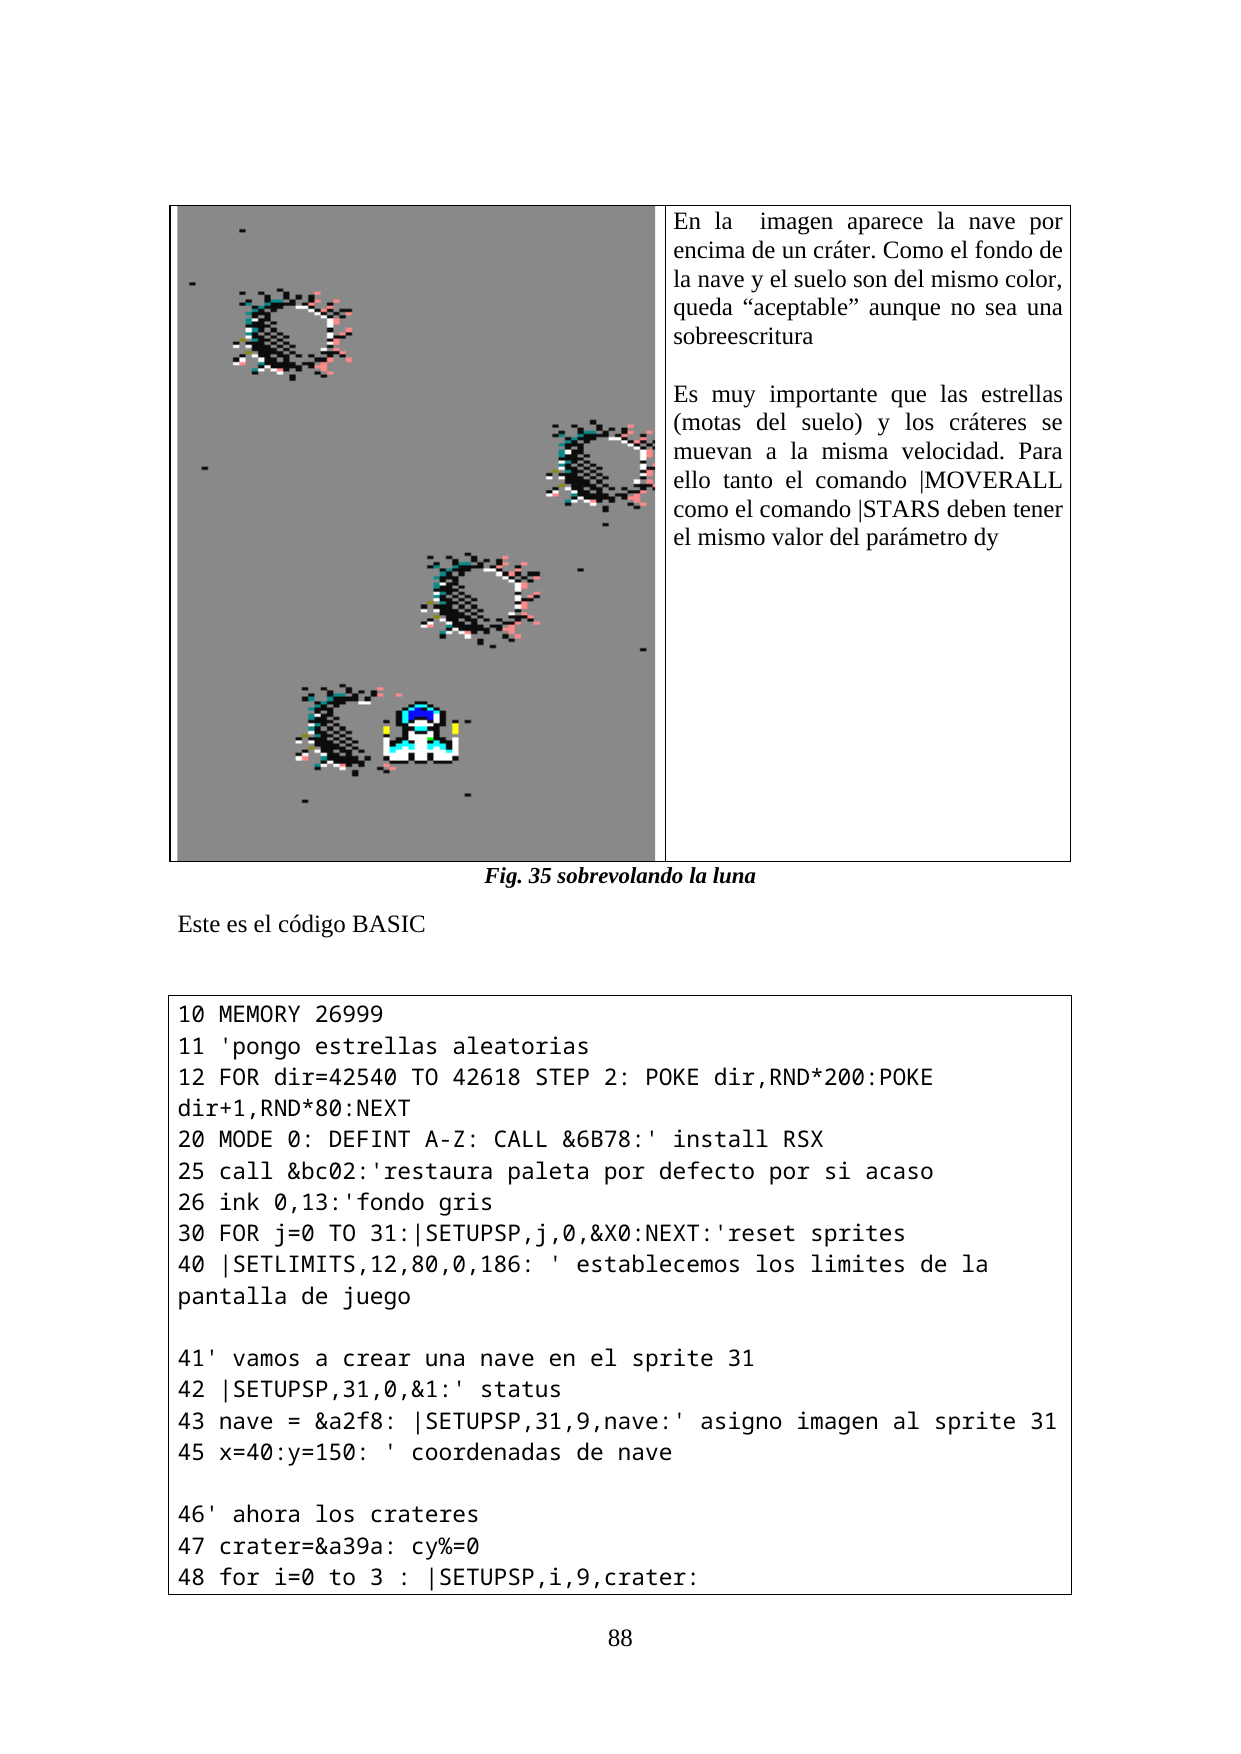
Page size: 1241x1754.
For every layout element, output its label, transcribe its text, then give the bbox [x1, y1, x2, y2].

text 42 |SETUPSP,31,0,&1:' status [177, 1373, 1063, 1405]
text 43 nave = &a2f8: |SETUPSP,31,9,nave:' asigno imagen al sprite 31 [177, 1405, 1063, 1436]
text 26 ink 0,13:'fondo gris [177, 1186, 1063, 1217]
text 41' vamos a crear una nave en el sprite 31 [177, 1342, 1063, 1373]
text 47 crater=&a39a: cy%=0 [177, 1530, 1063, 1558]
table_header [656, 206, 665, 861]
text 25 call &bc02:'restaura paleta por defecto por si acaso [177, 1155, 1063, 1186]
text 11 'pongo estrellas aleatorias [177, 1030, 1063, 1061]
text 12 FOR dir=42540 TO 42618 STEP 2: POKE dir,RND*200:POKE dir+1,RND*80:NEXT [177, 1061, 1063, 1123]
text 20 MODE 0: DEFINT A-Z: CALL &6B78:' install RSX [177, 1123, 1063, 1155]
text 48 for i=0 to 3 : |SETUPSP,i,9,crater: [169, 1558, 1071, 1594]
text 45 x=40:y=150: ' coordenadas de nave [177, 1436, 1063, 1467]
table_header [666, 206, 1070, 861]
text 46' ahora los crateres [177, 1498, 1063, 1530]
picture [177, 206, 656, 861]
text 40 |SETLIMITS,12,80,0,186: ' establecemos los limites de la pantalla de juego [177, 1248, 1063, 1311]
text 30 FOR j=0 TO 31:|SETUPSP,j,0,&X0:NEXT:'reset sprites [177, 1217, 1063, 1248]
text 10 MEMORY 26999 [169, 996, 1071, 1030]
text Este es el código BASIC [177, 909, 1063, 938]
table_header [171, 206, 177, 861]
